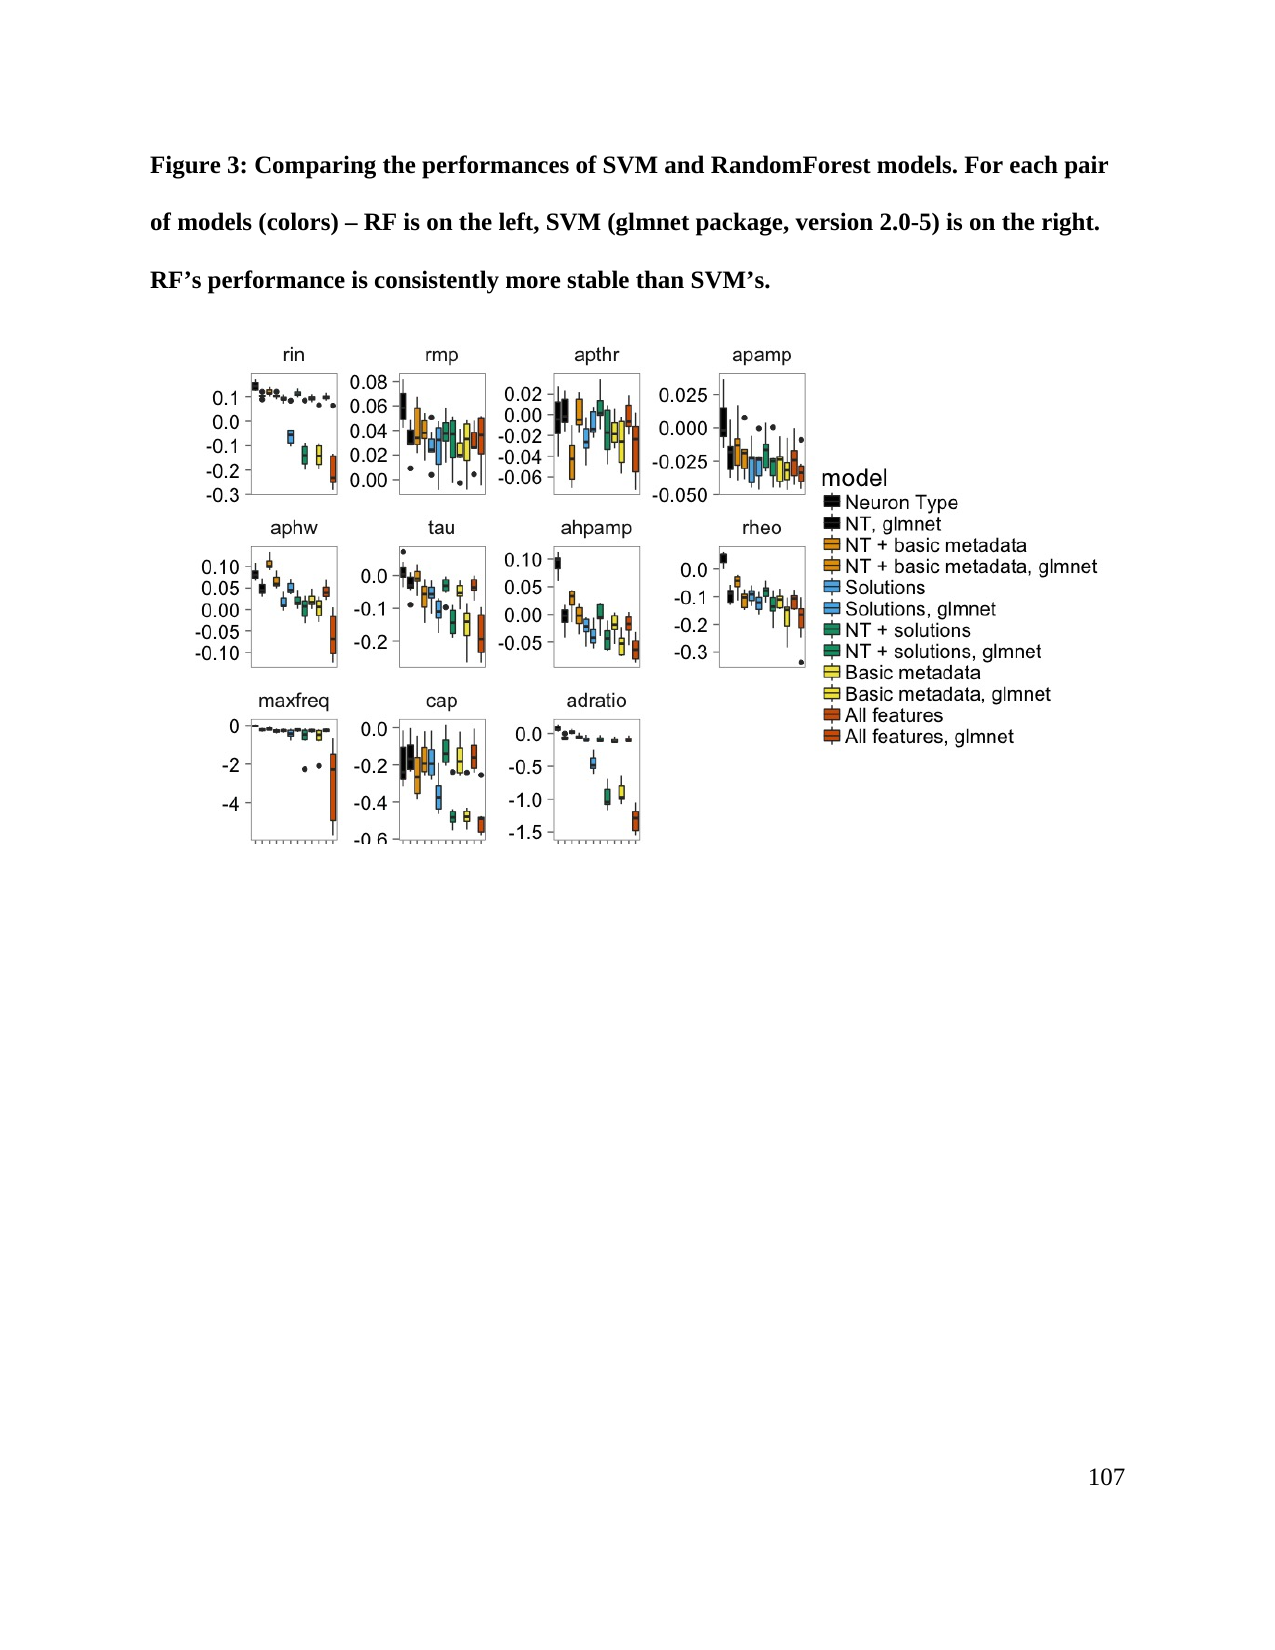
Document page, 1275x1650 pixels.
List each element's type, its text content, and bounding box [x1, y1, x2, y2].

text Figure 3: Comparing the performances of SVM and RandomForest models. For each pair of models (colors) – RF is on the left, SVM (glmnet package, version 2.0-5) is on the right. RF’s performance is consistently more stable than SVM’s. [150, 150, 1125, 294]
picture [150, 322, 1125, 910]
